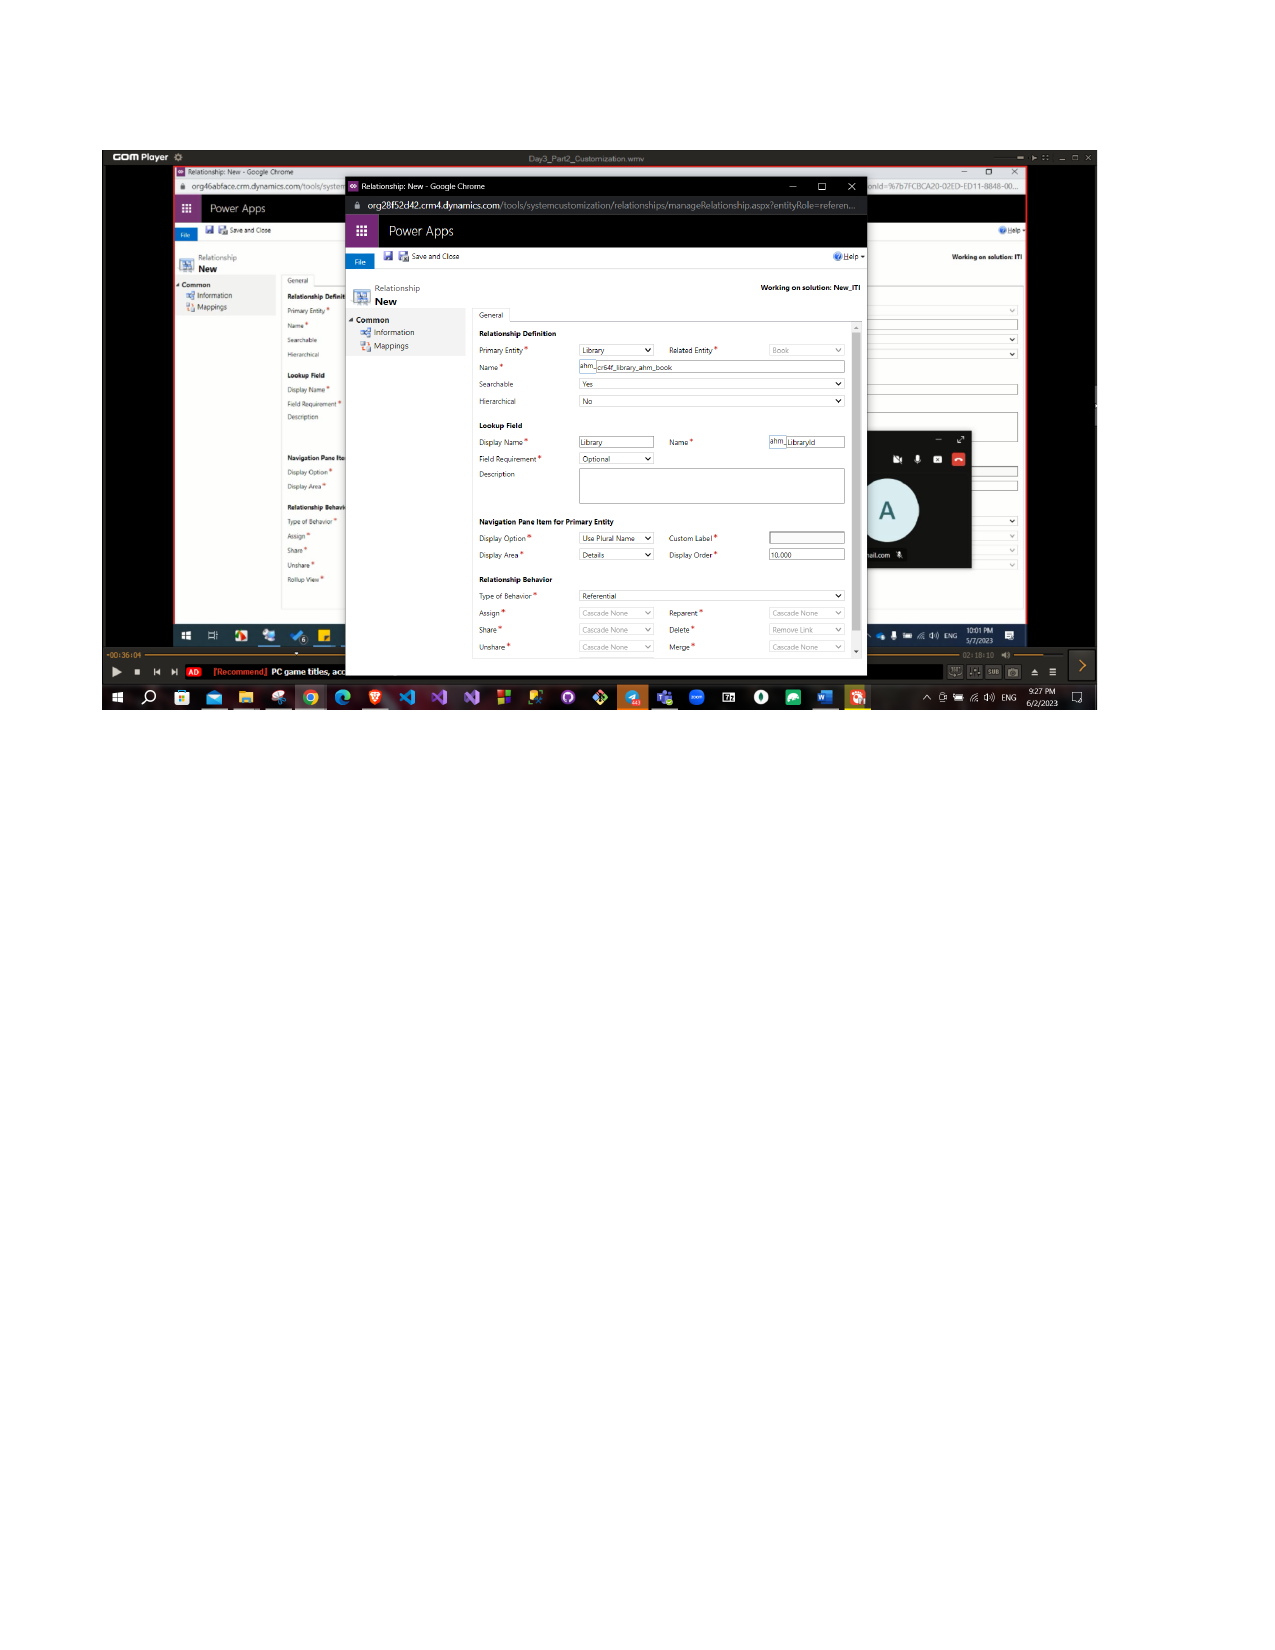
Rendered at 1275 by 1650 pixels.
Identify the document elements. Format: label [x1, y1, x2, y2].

picture [102, 150, 1098, 710]
